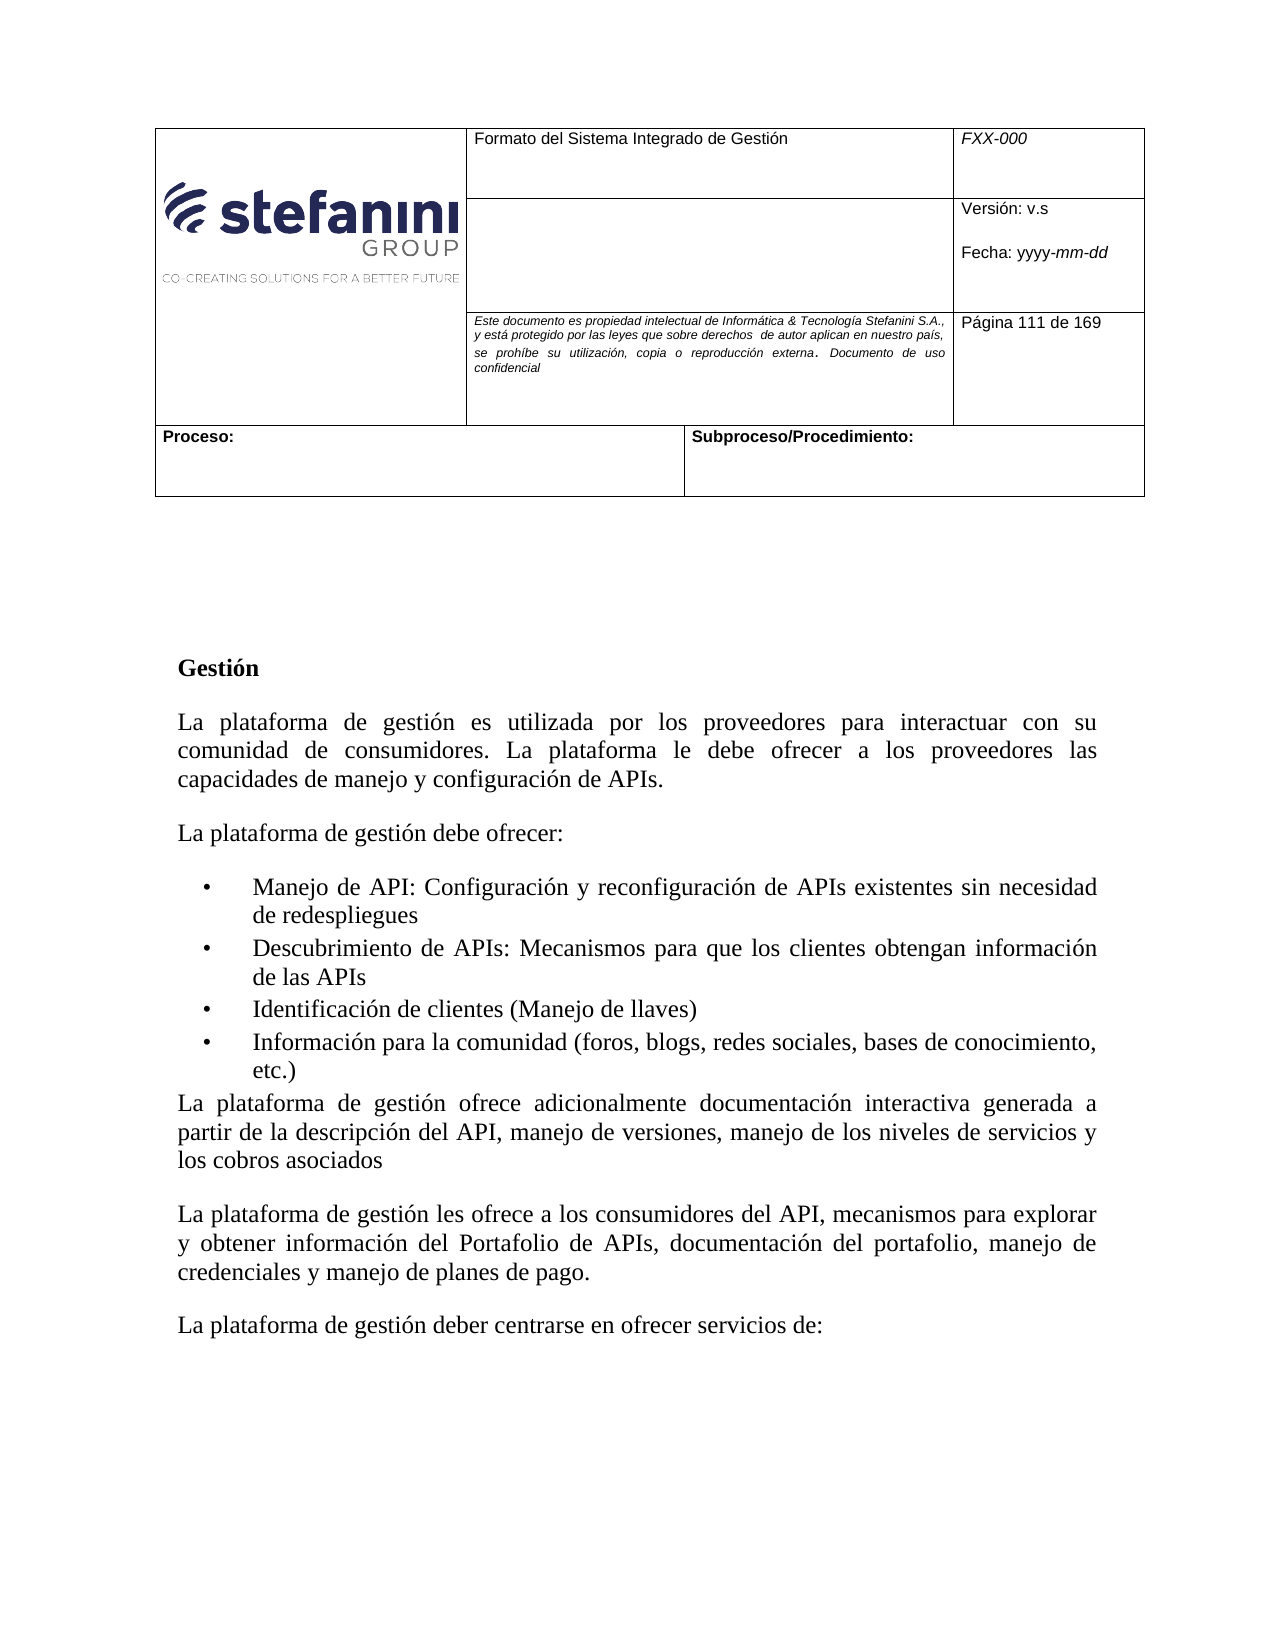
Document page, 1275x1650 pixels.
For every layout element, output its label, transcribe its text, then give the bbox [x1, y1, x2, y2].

list Información para la comunidad (foros, blogs, redes sociales, bases de conocimiento, etc.) [202, 1027, 1098, 1084]
list Manejo de API: Configuración y reconfiguración de APIs existentes sin necesidad de redespliegues [202, 872, 1098, 929]
list Identificación de clientes (Manejo de llaves) [202, 994, 1098, 1023]
text La plataforma de gestión es utilizada por los proveedores para interactuar con su comunidad de consumidores. La plataforma le debe ofrecer a los proveedores las capacidades de manejo y configuración de APIs. [177, 707, 1098, 793]
picture [162, 182, 460, 286]
text La plataforma de gestión ofrece adicionalmente documentación interactiva generada a partir de la descripción del API, manejo de versiones, manejo de los niveles de servicios y los cobros asociados [177, 1088, 1098, 1174]
text La plataforma de gestión les ofrece a los consumidores del API, mecanismos para explorar y obtener información del Portafolio de APIs, documentación del portafolio, manejo de credenciales y manejo de planes de pago. [177, 1199, 1098, 1286]
list Descubrimiento de APIs: Mecanismos para que los clientes obtengan información de las APIs [202, 933, 1098, 991]
text La plataforma de gestión debe ofrecer: [177, 818, 1098, 847]
text La plataforma de gestión deber centrarse en ofrecer servicios de: [177, 1311, 1098, 1339]
subtitle Gestión [177, 653, 1098, 682]
